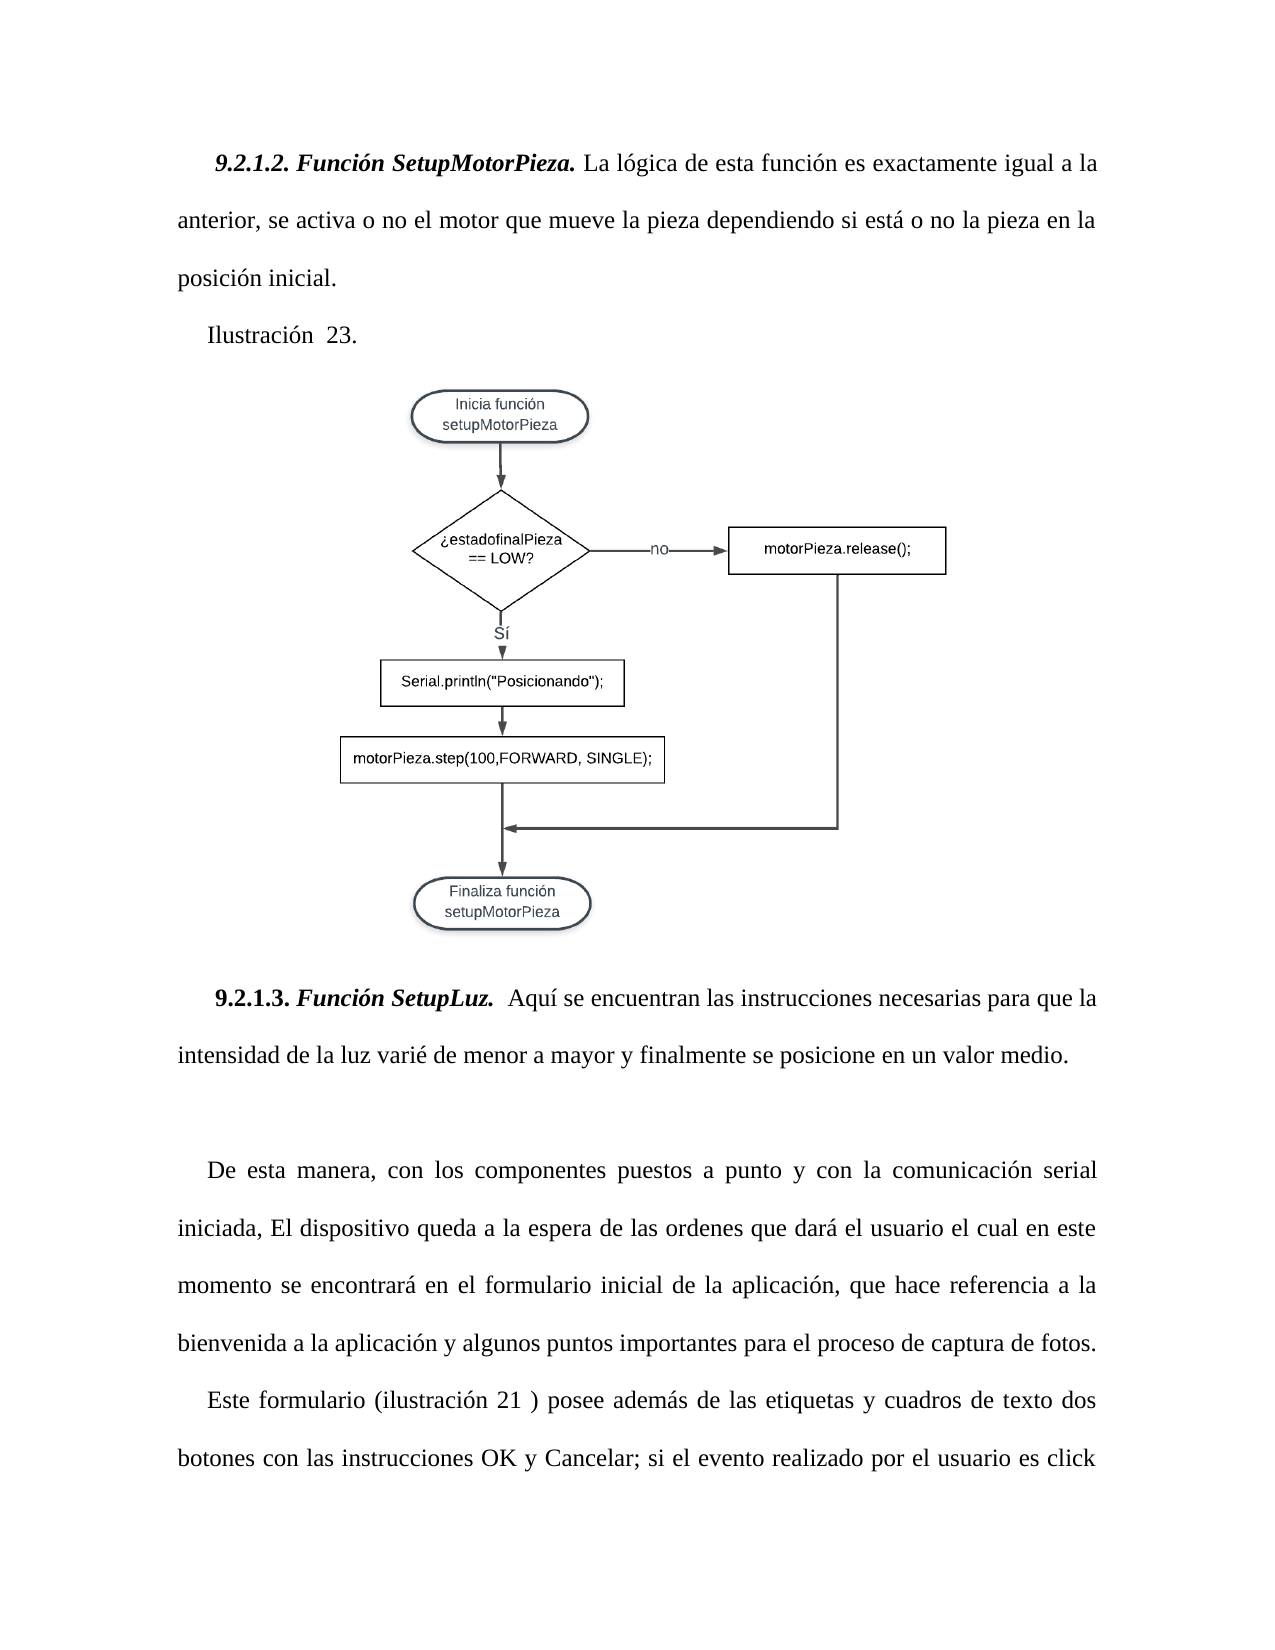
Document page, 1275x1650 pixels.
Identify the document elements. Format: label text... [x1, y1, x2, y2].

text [177, 1385, 1098, 1471]
subtitle Función SetupMotorPieza. La lógica de esta función es exactamente igual a la anterior, se activa o no el motor que mueve la pieza dependiendo si está o no la pieza en la posición inicial. [177, 148, 1098, 291]
picture [308, 377, 967, 950]
text De esta manera, con los componentes puestos a punto y con la comunicación serial iniciada, El dispositivo queda a la espera de las ordenes que dará el usuario el cual en este momento se encontrará en el formulario inicial de la aplicación, que hace referencia a la bienvenida a la aplicación y algunos puntos importantes para el proceso de captura de fotos. [177, 1155, 1098, 1356]
subtitle Función SetupLuz. Aquí se encuentran las instrucciones necesarias para que la intensidad de la luz varié de menor a mayor y finalmente se posicione en un valor medio. [177, 983, 1098, 1069]
